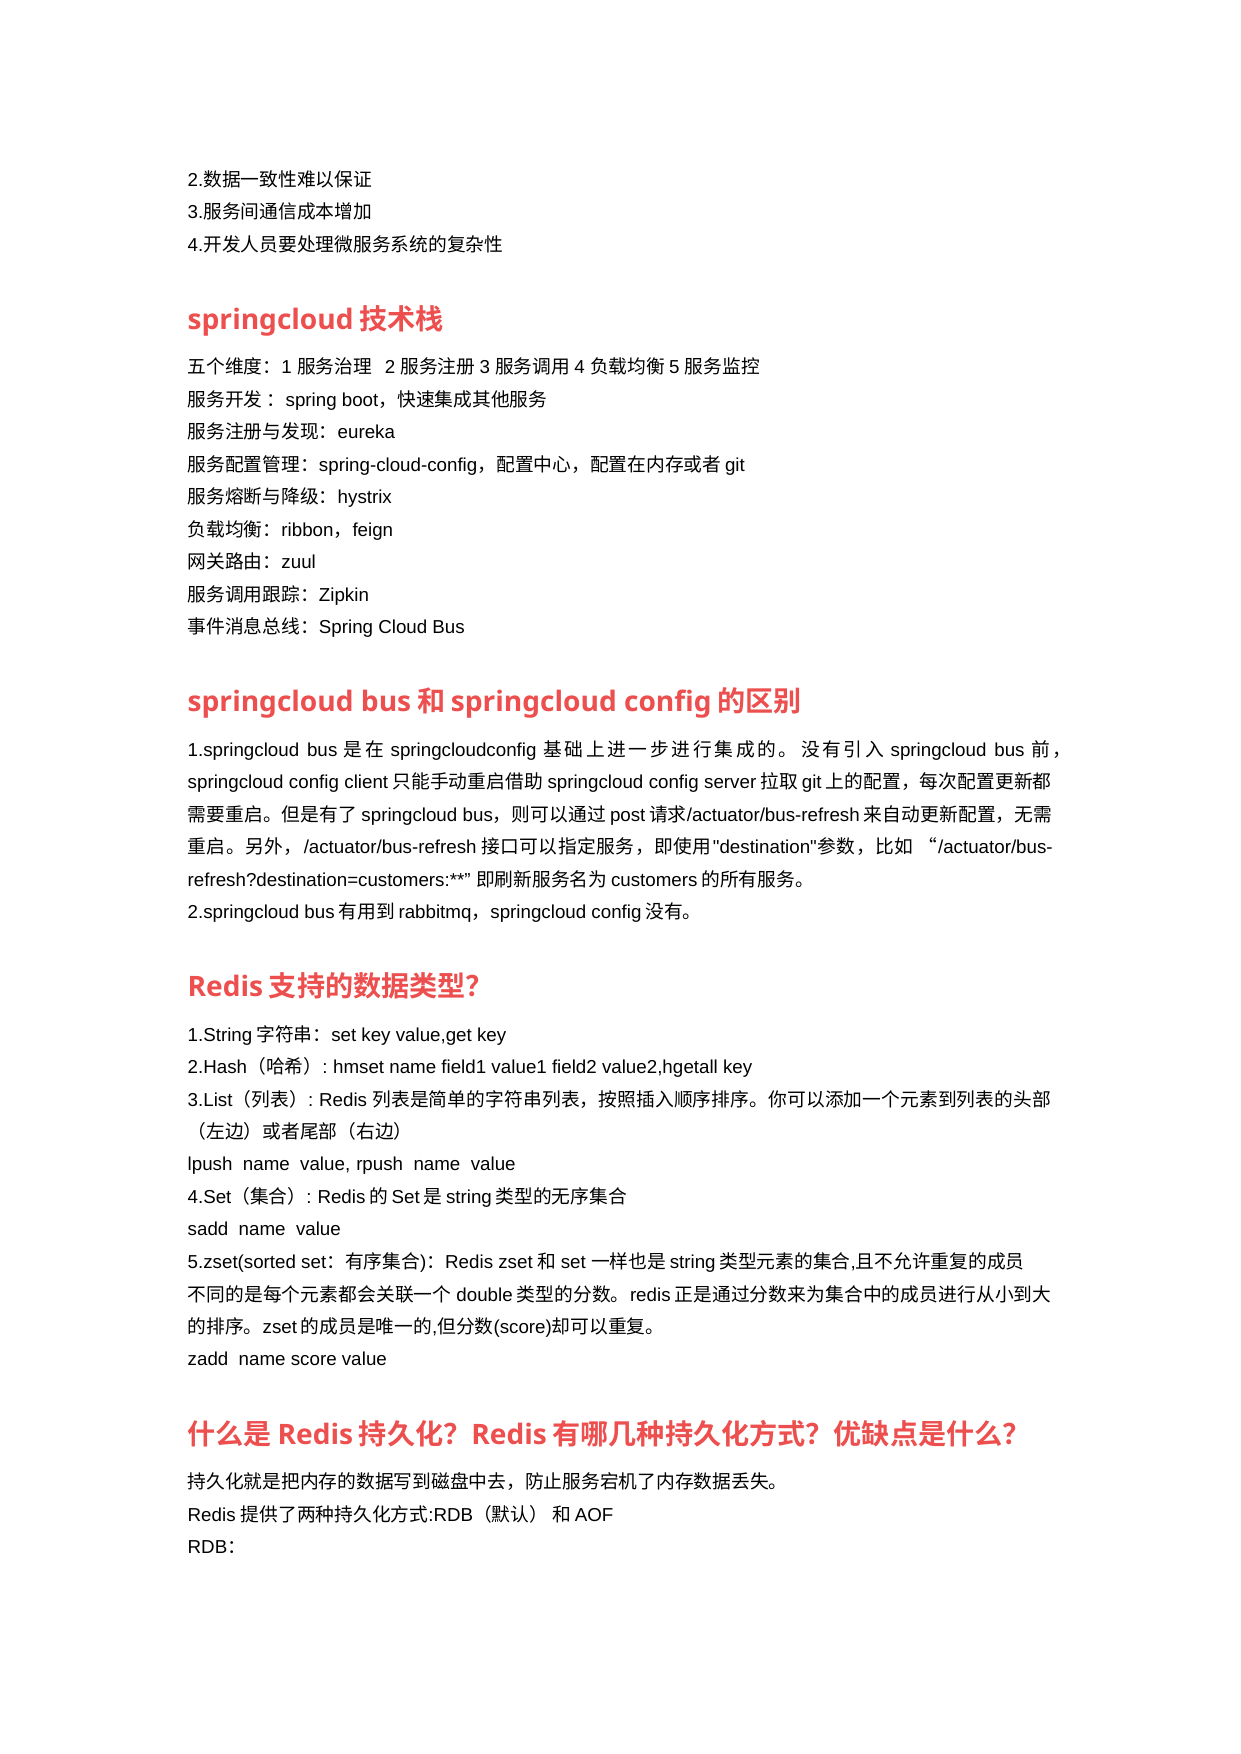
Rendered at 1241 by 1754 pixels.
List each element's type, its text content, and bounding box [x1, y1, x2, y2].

text sadd name value [187, 1212, 1053, 1244]
text 服务调用跟踪：Zipkin [187, 577, 1053, 609]
text 服务开发 ：spring boot，快速集成其他服务 [187, 382, 1053, 414]
text zadd name score value [187, 1342, 1053, 1374]
text 4.Set（集合）: Redis的Set是string类型的无序集合 [187, 1179, 1053, 1212]
text 服务配置管理：spring-cloud-config，配置中心，配置在内存或者git [187, 447, 1053, 479]
text 2.springcloud bus有用到rabbitmq，springcloud config没有。 [187, 894, 1053, 927]
text 不同的是每个元素都会关联一个double类型的分数。redis正是通过分数来为集合中的成员进行从小到大的排序。zset的成员是唯一的,但分数(score)却可以重复。 [187, 1277, 1053, 1342]
subtitle springcloud技术栈 [187, 284, 1053, 349]
text 4.开发人员要处理微服务系统的复杂性 [187, 227, 1053, 259]
text 2.数据一致性难以保证 [187, 162, 1053, 194]
text 负载均衡：ribbon，feign [187, 512, 1053, 544]
text 5.zset(sorted set：有序集合)：Redis zset 和 set 一样也是string类型元素的集合,且不允许重复的成员 [187, 1244, 1053, 1277]
text 3.服务间通信成本增加 [187, 194, 1053, 227]
subtitle Redis支持的数据类型？ [187, 952, 1053, 1017]
text 3.List（列表）: Redis 列表是简单的字符串列表，按照插入顺序排序。你可以添加一个元素到列表的头部（左边）或者尾部（右边） [187, 1082, 1053, 1147]
text 服务注册与发现：eureka [187, 414, 1053, 447]
text 2.Hash（哈希）: hmset name field1 value1 field2 value2,hgetall key [187, 1049, 1053, 1082]
text 服务熔断与降级：hystrix [187, 479, 1053, 512]
text 1.String字符串：set key value,get key [187, 1017, 1053, 1049]
text lpush name value, rpush name value [187, 1147, 1053, 1179]
text Redis 提供了两种持久化方式:RDB（默认） 和AOF [187, 1497, 1053, 1529]
text RDB： [187, 1529, 1053, 1562]
text 事件消息总线：Spring Cloud Bus [187, 609, 1053, 642]
text 网关路由：zuul [187, 544, 1053, 577]
subtitle springcloud bus和springcloud config的区别 [187, 667, 1053, 732]
text 持久化就是把内存的数据写到磁盘中去，防止服务宕机了内存数据丢失。 [187, 1464, 1053, 1497]
text 五个维度：1 服务治理 2 服务注册 3 服务调用 4 负载均衡 5 服务监控 [187, 349, 1053, 382]
text 1.springcloud bus是在springcloudconfig基础上进一步进行集成的。没有引入springcloud bus前，springcloud config client只能手动重启借助springcloud config server拉取git上的配置，每次配置更新都需要重启。但是有了springcloud bus，则可以通过post请求/actuator/bus-refresh来自动更新配置，无需重启。另外，/actuator/bus-refresh接口可以指定服务，即使用"destination"参数，比如 “/actuator/bus-refresh?destination=customers:**” 即刷新服务名为customers的所有服务。 [187, 732, 1053, 894]
subtitle 什么是Redis持久化？Redis有哪几种持久化方式？优缺点是什么？ [187, 1399, 1053, 1464]
